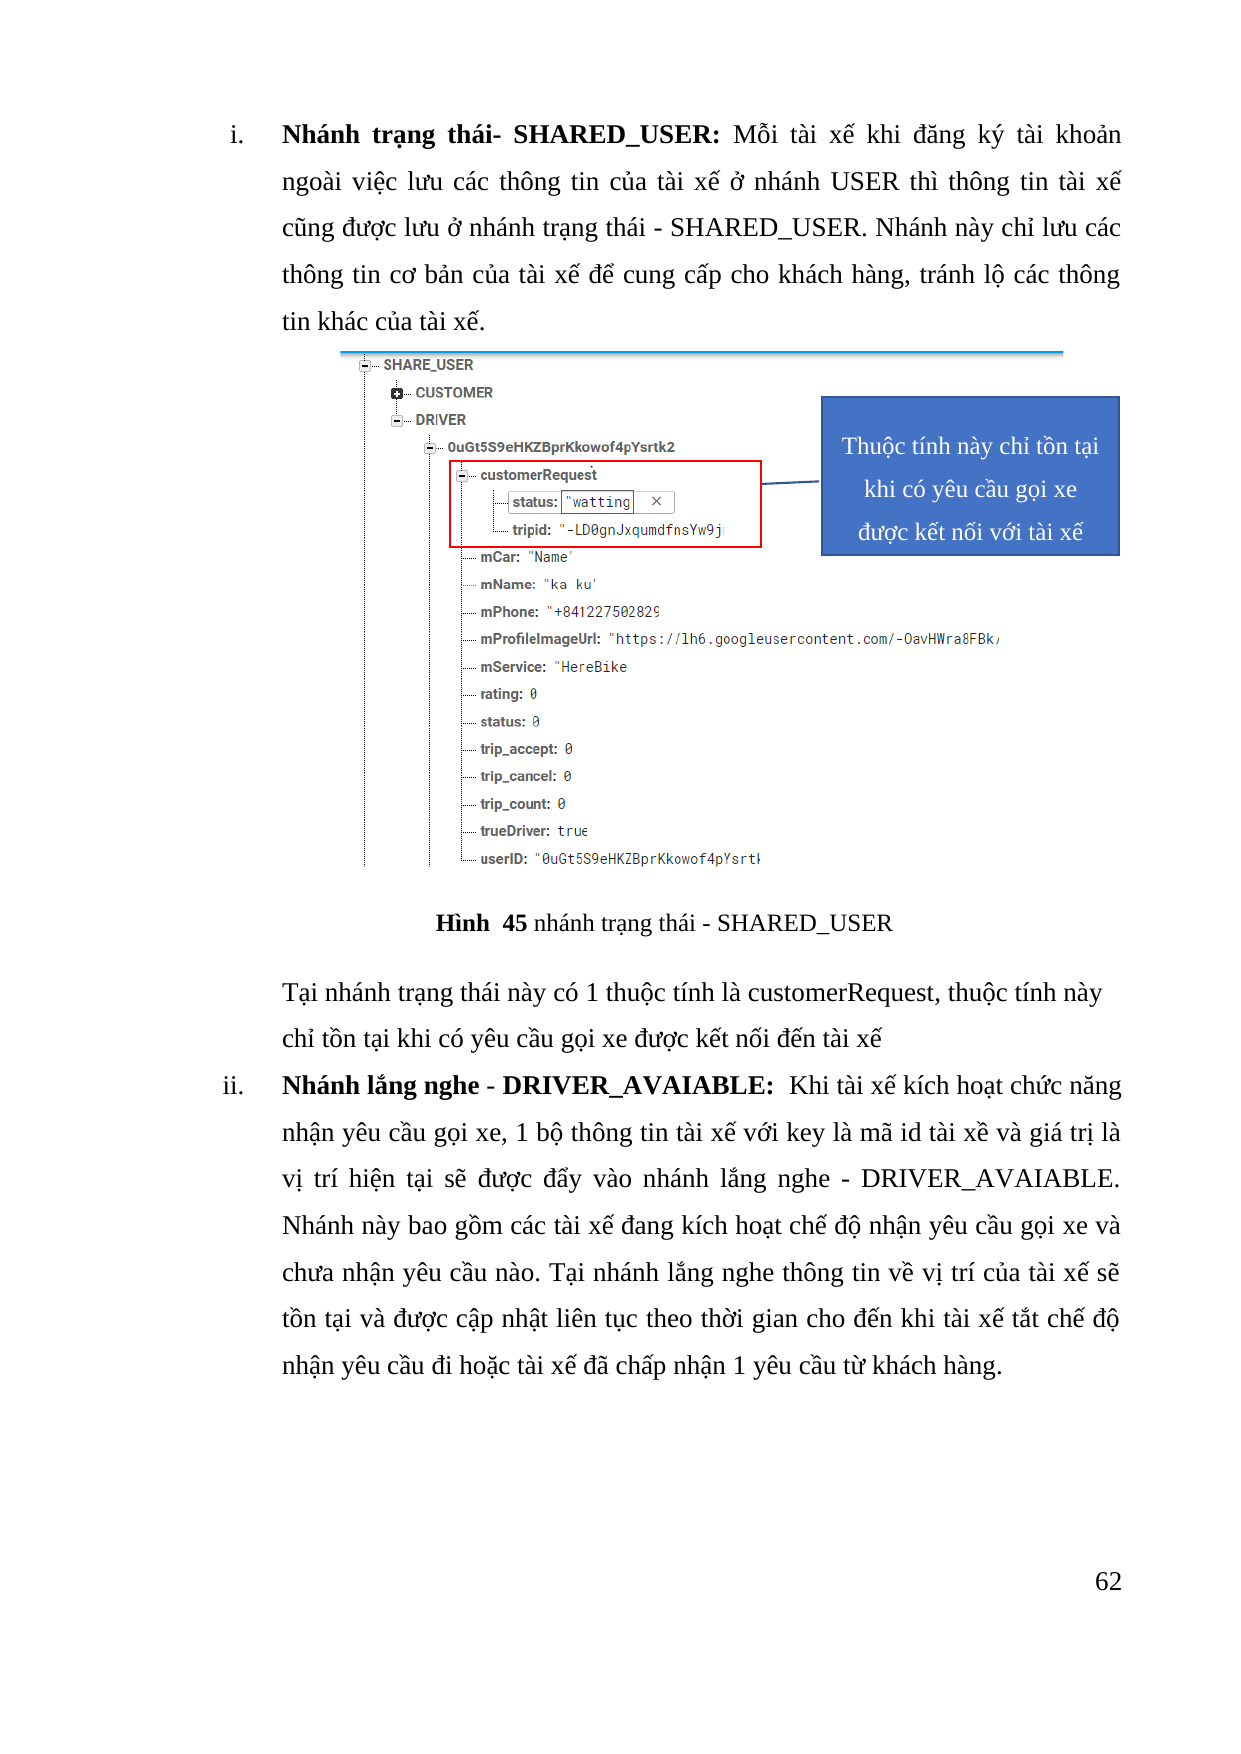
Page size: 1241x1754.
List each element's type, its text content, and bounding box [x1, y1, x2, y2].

list Nhánh lắng nghe - DRIVER_AVAIABLE: Khi tài xế kích hoạt chức năng nhận yêu cầu gọi xe, 1 bộ thông tin tài xế với key là mã id tài xề và giá trị là vị trí hiện tại sẽ được đẩy vào nhánh lắng nghe - DRIVER_AVAIABLE. Nhánh này bao gồm các tài xế đang kích hoạt chế độ nhận yêu cầu gọi xe và chưa nhận yêu cầu nào. Tại nhánh lắng nghe thông tin về vị trí của tài xế sẽ tồn tại và được cập nhật liên tục theo thời gian cho đến khi tài xế tắt chế độ nhận yêu cầu đi hoặc tài xế đã chấp nhận 1 yêu cầu từ khách hàng. [244, 1069, 1122, 1380]
list Nhánh trạng thái- SHARED_USER: Mỗi tài xế khi đăng ký tài khoản ngoài việc lưu các thông tin của tài xế ở nhánh USER thì thông tin tài xế cũng được lưu ở nhánh trạng thái - SHARED_USER. Nhánh này chỉ lưu các thông tin cơ bản của tài xế để cung cấp cho khách hàng, tránh lộ các thông tin khác của tài xế. [244, 118, 1122, 336]
text Hình 45 nhánh trạng thái - SHARED_USER [207, 908, 1122, 936]
list Tại nhánh trạng thái này có 1 thuộc tính là customerRequest, thuộc tính này chỉ tồn tại khi có yêu cầu gọi xe được kết nối đến tài xế [282, 976, 1122, 1053]
picture [340, 354, 1064, 867]
